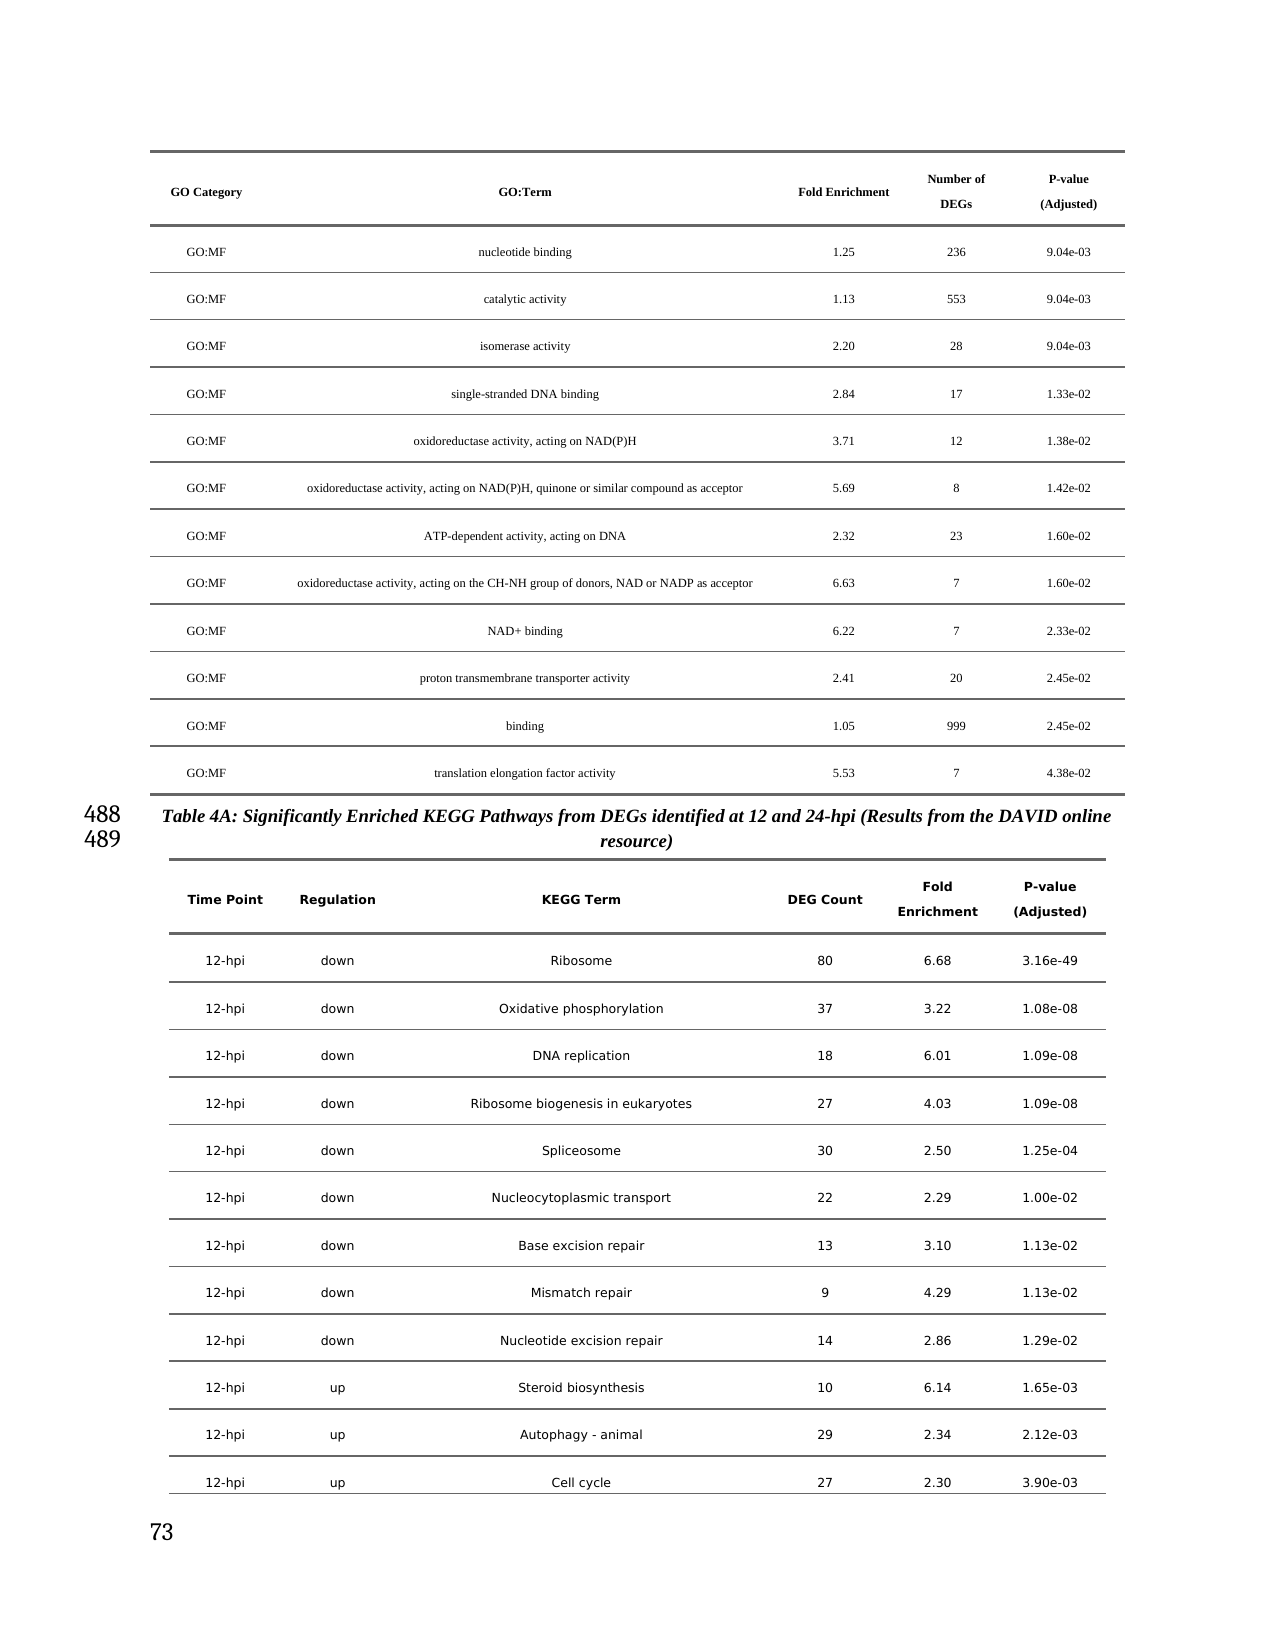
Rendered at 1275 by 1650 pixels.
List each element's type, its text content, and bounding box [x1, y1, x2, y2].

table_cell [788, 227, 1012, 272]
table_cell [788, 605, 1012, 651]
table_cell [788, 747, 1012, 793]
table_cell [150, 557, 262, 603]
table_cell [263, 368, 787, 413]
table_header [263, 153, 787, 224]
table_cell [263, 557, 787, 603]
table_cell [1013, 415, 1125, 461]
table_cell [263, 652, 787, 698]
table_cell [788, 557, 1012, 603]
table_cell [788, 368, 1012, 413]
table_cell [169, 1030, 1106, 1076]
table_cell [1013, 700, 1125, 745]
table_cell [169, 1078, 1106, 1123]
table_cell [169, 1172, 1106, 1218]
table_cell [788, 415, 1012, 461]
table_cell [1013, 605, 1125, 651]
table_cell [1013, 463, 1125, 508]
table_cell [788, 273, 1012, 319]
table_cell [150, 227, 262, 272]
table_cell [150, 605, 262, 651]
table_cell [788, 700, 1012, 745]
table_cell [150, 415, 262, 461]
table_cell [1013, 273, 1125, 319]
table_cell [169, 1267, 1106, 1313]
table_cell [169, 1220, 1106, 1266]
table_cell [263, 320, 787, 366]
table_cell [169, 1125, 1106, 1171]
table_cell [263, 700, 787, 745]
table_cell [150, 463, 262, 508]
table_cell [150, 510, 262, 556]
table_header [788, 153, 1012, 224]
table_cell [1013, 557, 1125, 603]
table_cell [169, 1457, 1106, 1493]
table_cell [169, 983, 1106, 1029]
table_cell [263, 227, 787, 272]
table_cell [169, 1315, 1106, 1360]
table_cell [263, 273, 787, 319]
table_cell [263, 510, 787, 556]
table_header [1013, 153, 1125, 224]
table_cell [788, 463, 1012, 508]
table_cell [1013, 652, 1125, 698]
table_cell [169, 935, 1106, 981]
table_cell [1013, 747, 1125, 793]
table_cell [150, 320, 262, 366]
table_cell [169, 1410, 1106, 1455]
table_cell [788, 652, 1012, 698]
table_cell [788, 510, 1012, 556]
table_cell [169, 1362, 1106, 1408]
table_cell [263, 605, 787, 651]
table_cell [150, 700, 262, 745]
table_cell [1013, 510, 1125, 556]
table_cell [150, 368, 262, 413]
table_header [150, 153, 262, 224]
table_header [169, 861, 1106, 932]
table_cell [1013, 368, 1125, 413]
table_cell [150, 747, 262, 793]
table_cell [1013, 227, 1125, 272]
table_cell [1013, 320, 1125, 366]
text Table 4A: Significantly Enriched KEGG Pathways from DEGs identified at 12 and 24-hpi (Results from the DAVID online resource) [156, 802, 1119, 852]
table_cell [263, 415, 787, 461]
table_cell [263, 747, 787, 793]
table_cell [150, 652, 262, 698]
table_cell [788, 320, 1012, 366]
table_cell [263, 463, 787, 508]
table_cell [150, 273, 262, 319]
